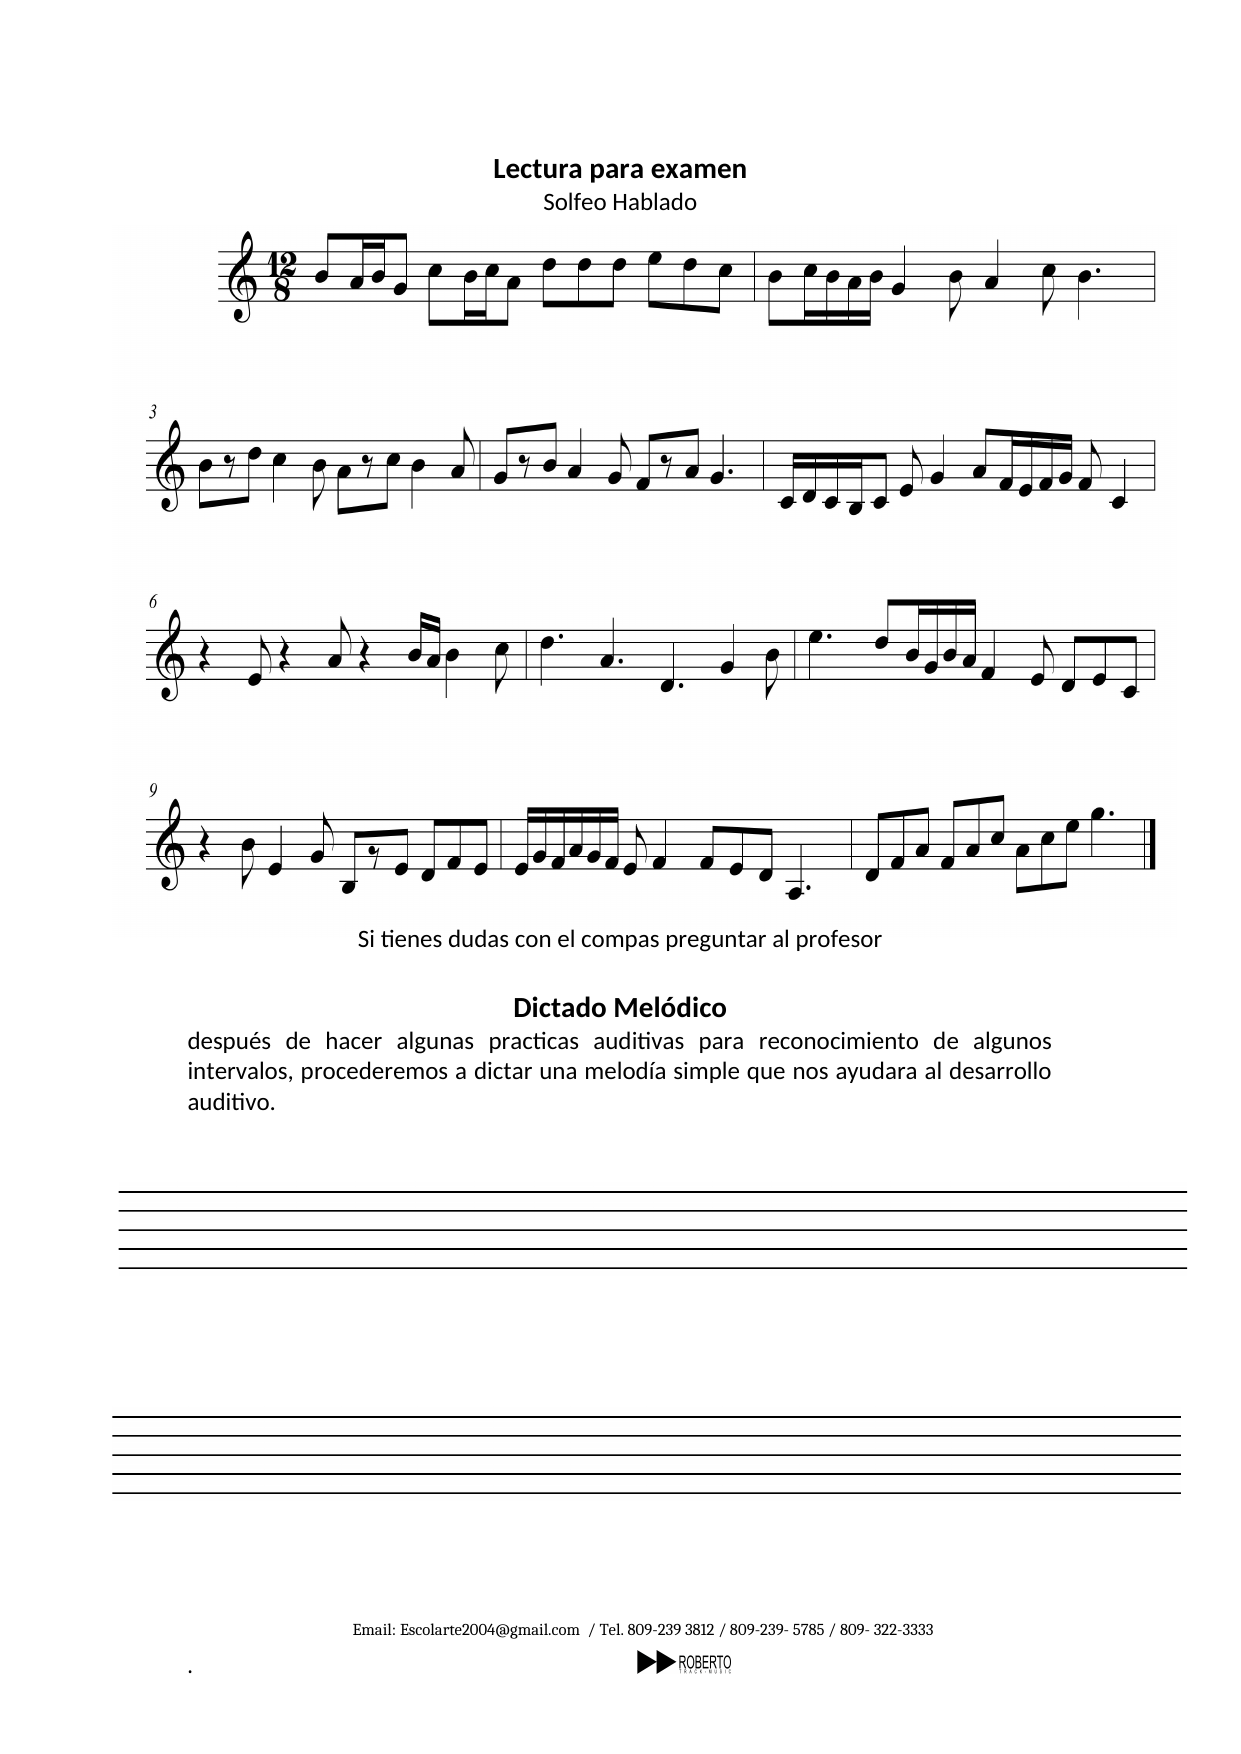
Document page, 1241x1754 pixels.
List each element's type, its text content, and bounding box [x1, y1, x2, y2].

text Si tienes dudas con el compas preguntar al profesor [187, 923, 1053, 954]
picture [118, 1181, 1188, 1276]
text Lectura para examen [187, 150, 1053, 186]
picture [637, 1650, 731, 1674]
text después de hacer algunas practicas auditivas para reconocimiento de algunos intervalos, procederemos a dictar una melodía simple que nos ayudara al desarrollo auditivo. [187, 1025, 1053, 1117]
text Solfeo Hablado [187, 186, 1053, 216]
picture [112, 1406, 1181, 1501]
text Dictado Melódico [187, 989, 1053, 1025]
picture [112, 225, 1177, 938]
